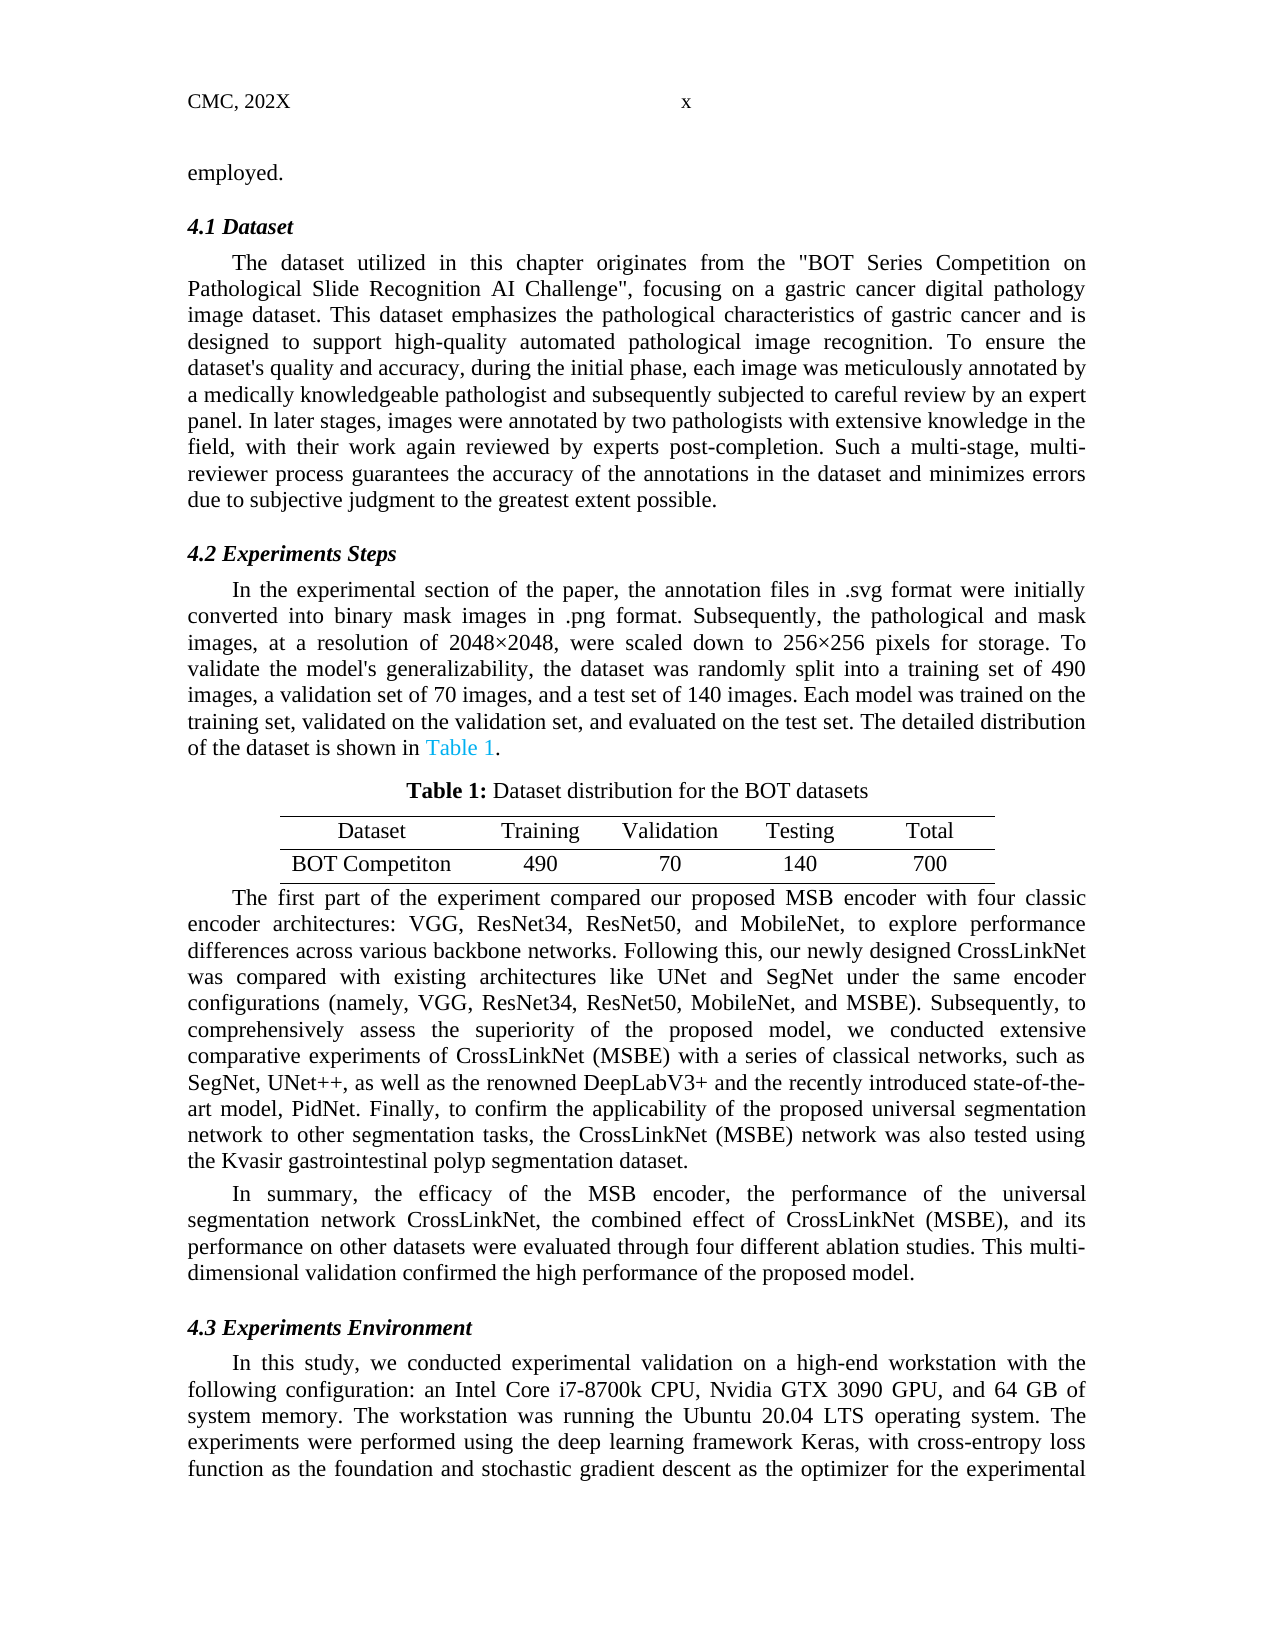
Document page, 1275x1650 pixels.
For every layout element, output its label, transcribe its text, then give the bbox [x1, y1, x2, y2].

text The dataset utilized in this chapter originates from the "BOT Series Competition on Pathological Slide Recognition AI Challenge", focusing on a gastric cancer digital pathology image dataset. This dataset emphasizes the pathological characteristics of gastric cancer and is designed to support high-quality automated pathological image recognition. To ensure the dataset's quality and accuracy, during the initial phase, each image was meticulously annotated by a medically knowledgeable pathologist and subsequently subjected to careful review by an expert panel. In later stages, images were annotated by two pathologists with extensive knowledge in the field, with their work again reviewed by experts post-completion. Such a multi-stage, multi-reviewer process guarantees the accuracy of the annotations in the dataset and minimizes errors due to subjective judgment to the greatest extent possible. [187, 249, 1087, 512]
table_header Training [475, 817, 605, 849]
table_cell 490 [475, 850, 605, 883]
text In the experimental section of the paper, the annotation files in .svg format were initially converted into binary mask images in .png format. Subsequently, the pathological and mask images, at a resolution of 2048×2048, were scaled down to 256×256 pixels for storage. To validate the model's generalizability, the dataset was randomly split into a training set of 490 images, a validation set of 70 images, and a test set of 140 images. Each model was trained on the training set, validated on the validation set, and evaluated on the test set. The detailed distribution of the dataset is shown in Table 1. [187, 576, 1087, 761]
text 4.1 Dataset [187, 210, 1087, 243]
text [187, 159, 1087, 185]
table_header Testing [735, 817, 865, 849]
table_cell 70 [605, 850, 735, 883]
text The first part of the experiment compared our proposed MSB encoder with four classic encoder architectures: VGG, ResNet34, ResNet50, and MobileNet, to explore performance differences across various backbone networks. Following this, our newly designed CrossLinkNet was compared with existing architectures like UNet and SegNet under the same encoder configurations (namely, VGG, ResNet34, ResNet50, MobileNet, and MSBE). Subsequently, to comprehensively assess the superiority of the proposed model, we conducted extensive comparative experiments of CrossLinkNet (MSBE) with a series of classical networks, such as SegNet, UNet++, as well as the renowned DeepLabV3+ and the recently introduced state-of-the-art model, PidNet. Finally, to confirm the applicability of the proposed universal segmentation network to other segmentation tasks, the CrossLinkNet (MSBE) network was also tested using the Kvasir gastrointestinal polyp segmentation dataset. [187, 884, 1087, 1174]
text 4.3 Experiments Environment [187, 1311, 1087, 1343]
text Table 1: Dataset distribution for the BOT datasets [187, 777, 1087, 803]
table_cell 140 [735, 850, 865, 883]
text In summary, the efficacy of the MSB encoder, the performance of the universal segmentation network CrossLinkNet, the combined effect of CrossLinkNet (MSBE), and its performance on other datasets were evaluated through four different ablation studies. This multi-dimensional validation confirmed the high performance of the proposed model. [187, 1180, 1087, 1286]
table_cell BOT Competiton [280, 850, 475, 883]
table_header Validation [605, 817, 735, 849]
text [187, 1349, 1087, 1481]
table_header Dataset [280, 817, 475, 849]
table_cell 700 [865, 850, 995, 883]
text 4.2 Experiments Steps [187, 537, 1087, 570]
table_header Total [865, 817, 995, 849]
